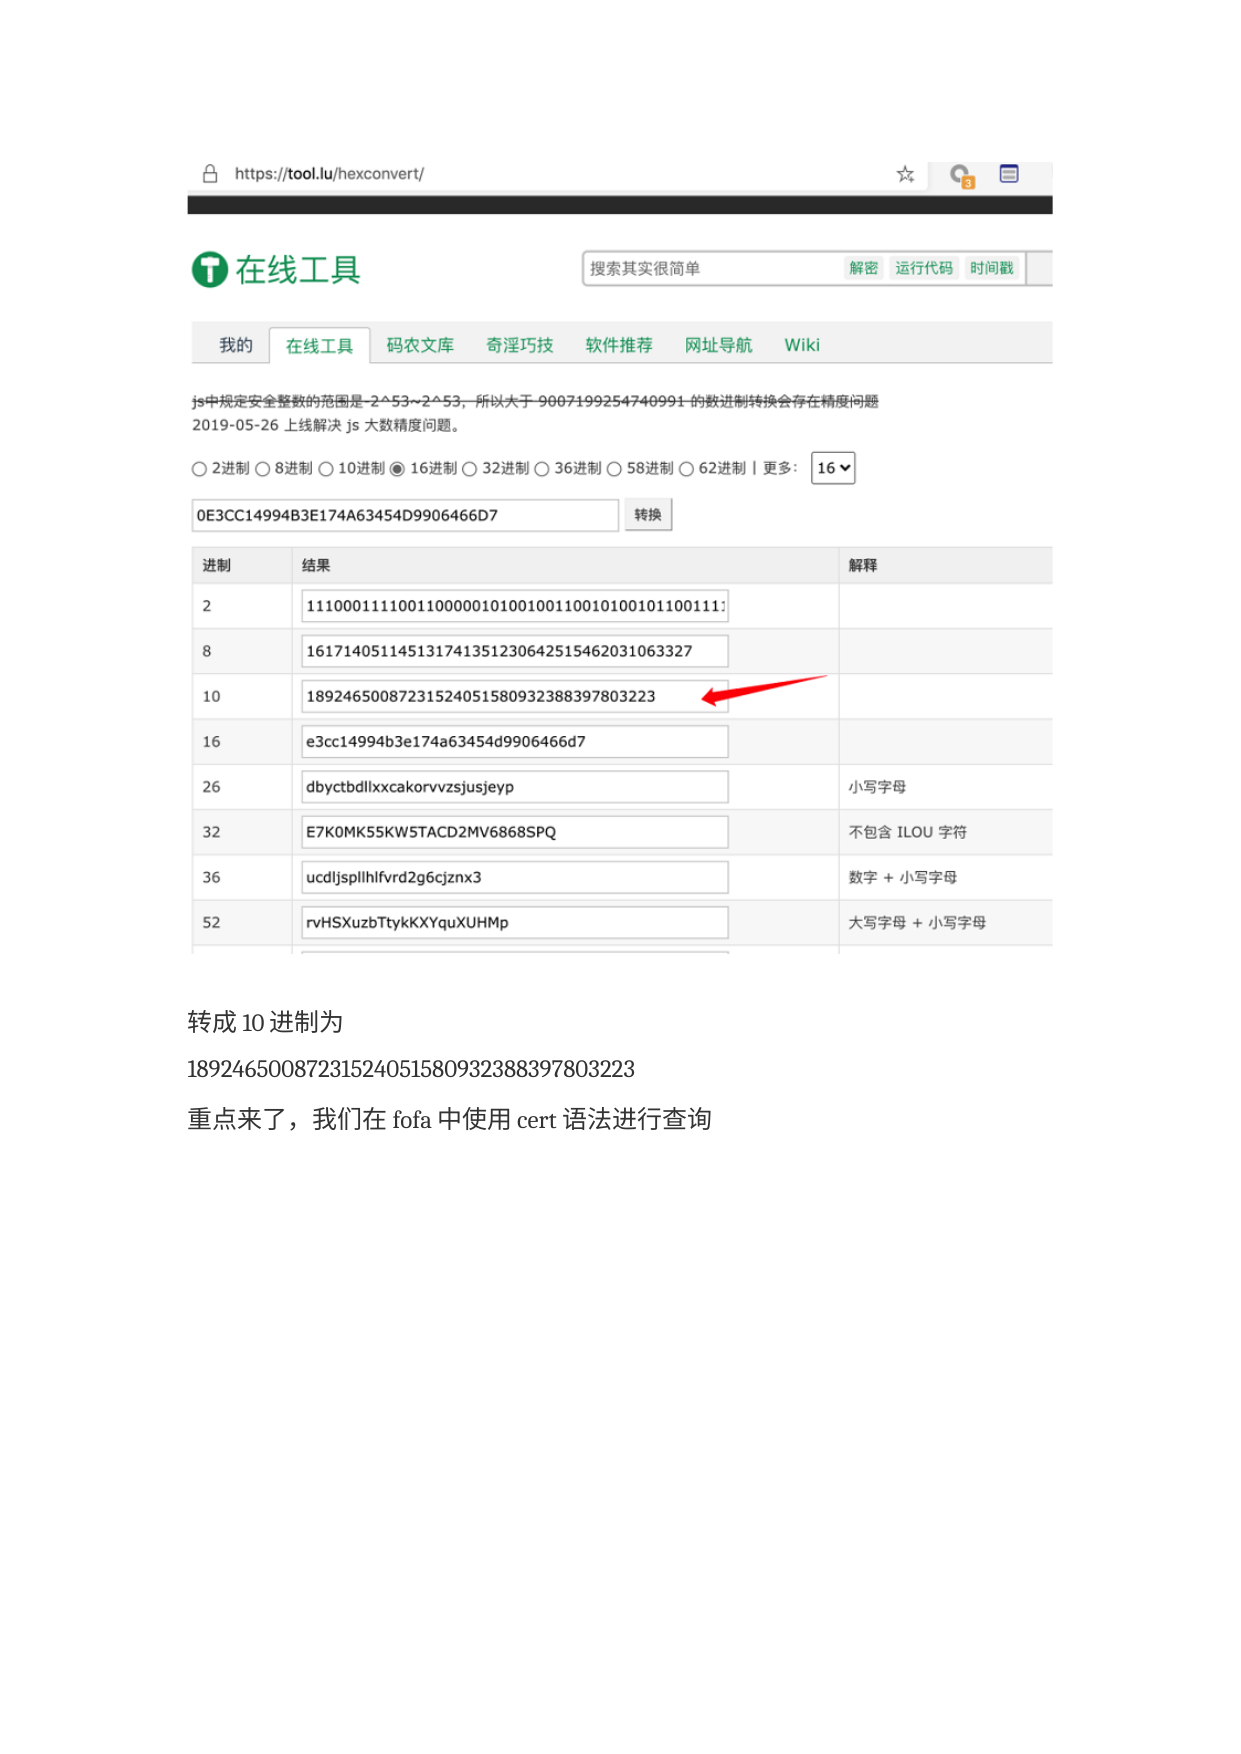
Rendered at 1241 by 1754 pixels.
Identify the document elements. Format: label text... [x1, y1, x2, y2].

text 18924650087231524051580932388397803223 [187, 1053, 1053, 1085]
text 重点来了，我们在fofa中使用cert 语法进行查询 [187, 1085, 1053, 1150]
text 转成10进制为 [187, 988, 1053, 1053]
picture [187, 162, 1053, 954]
